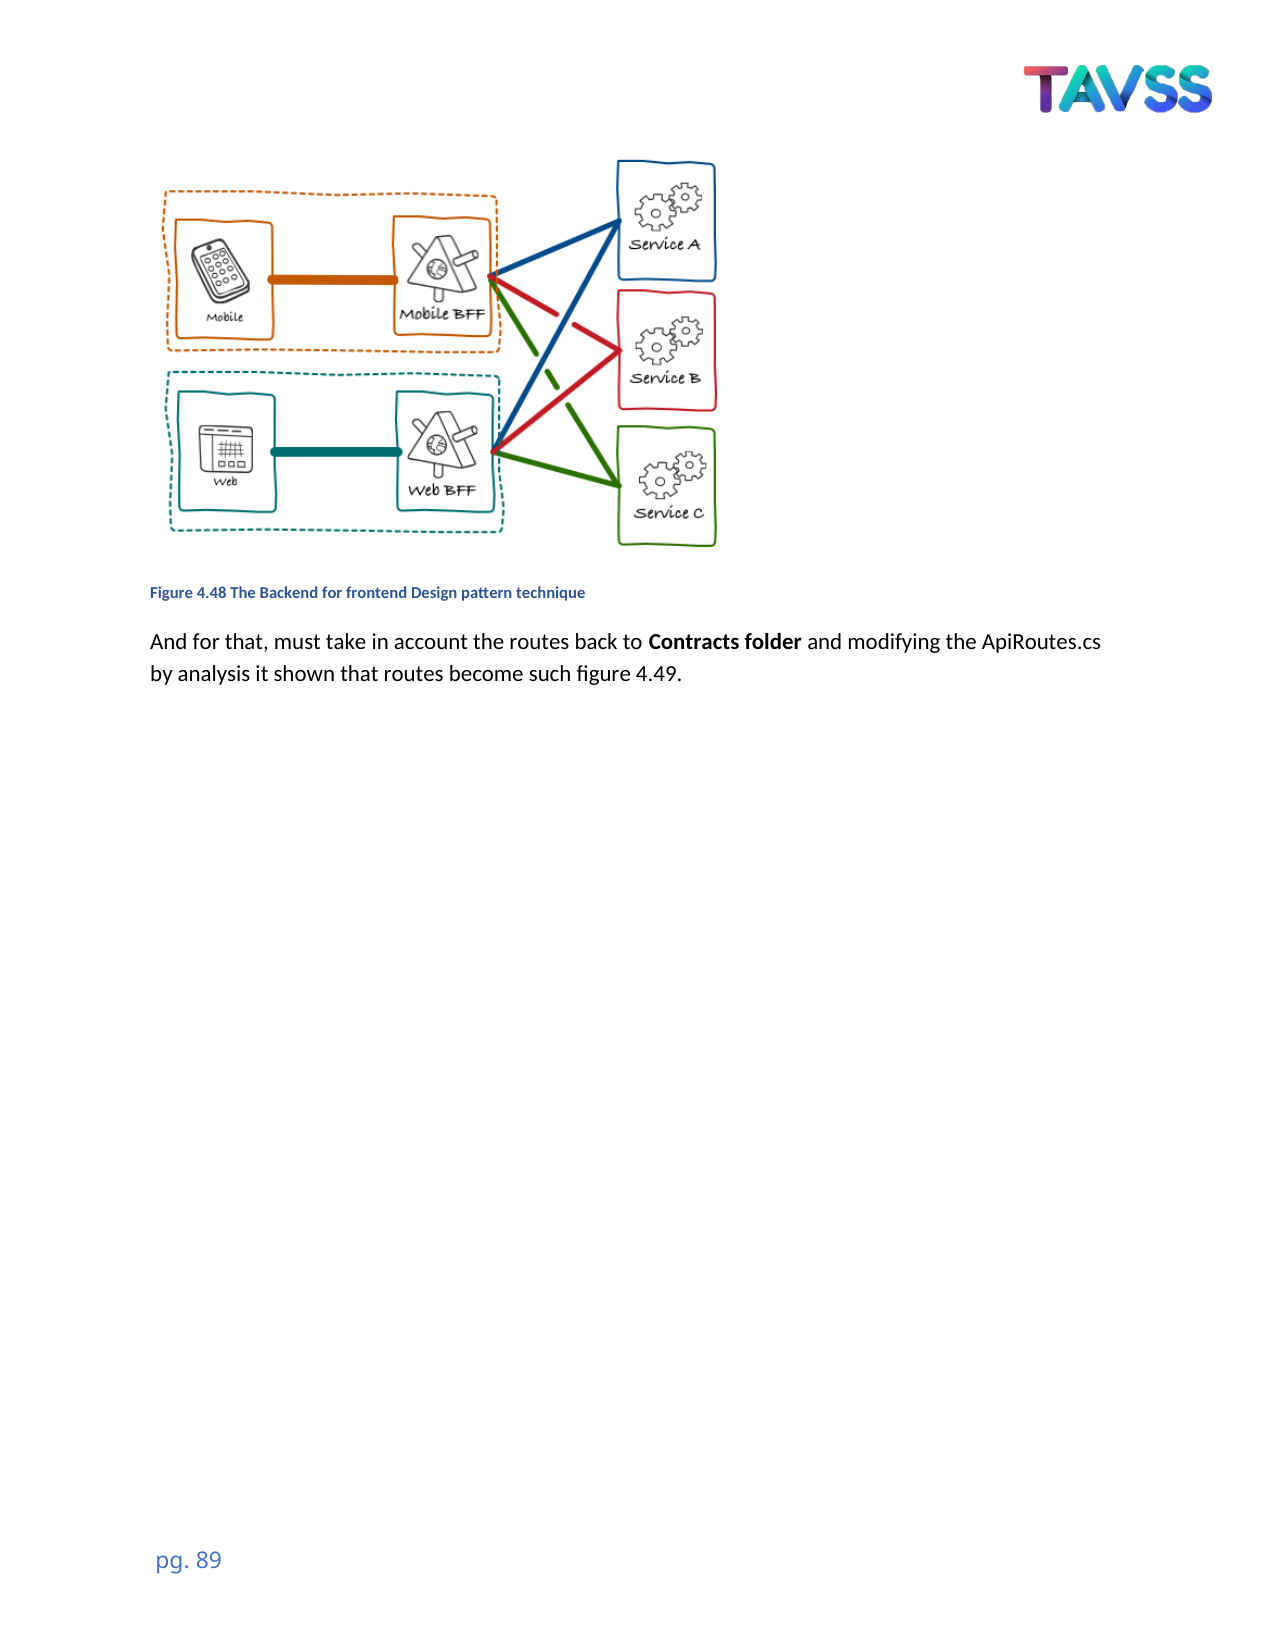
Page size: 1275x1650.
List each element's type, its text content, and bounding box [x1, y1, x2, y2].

text And for that, must take in account the routes back to Contracts folder and modifying the ApiRoutes.cs by analysis it shown that routes become such figure 4.49. [150, 627, 1125, 687]
picture [150, 150, 729, 558]
text Figure 4.48 The Backend for frontend Design pattern technique [150, 583, 1125, 603]
picture [1002, 41, 1236, 135]
